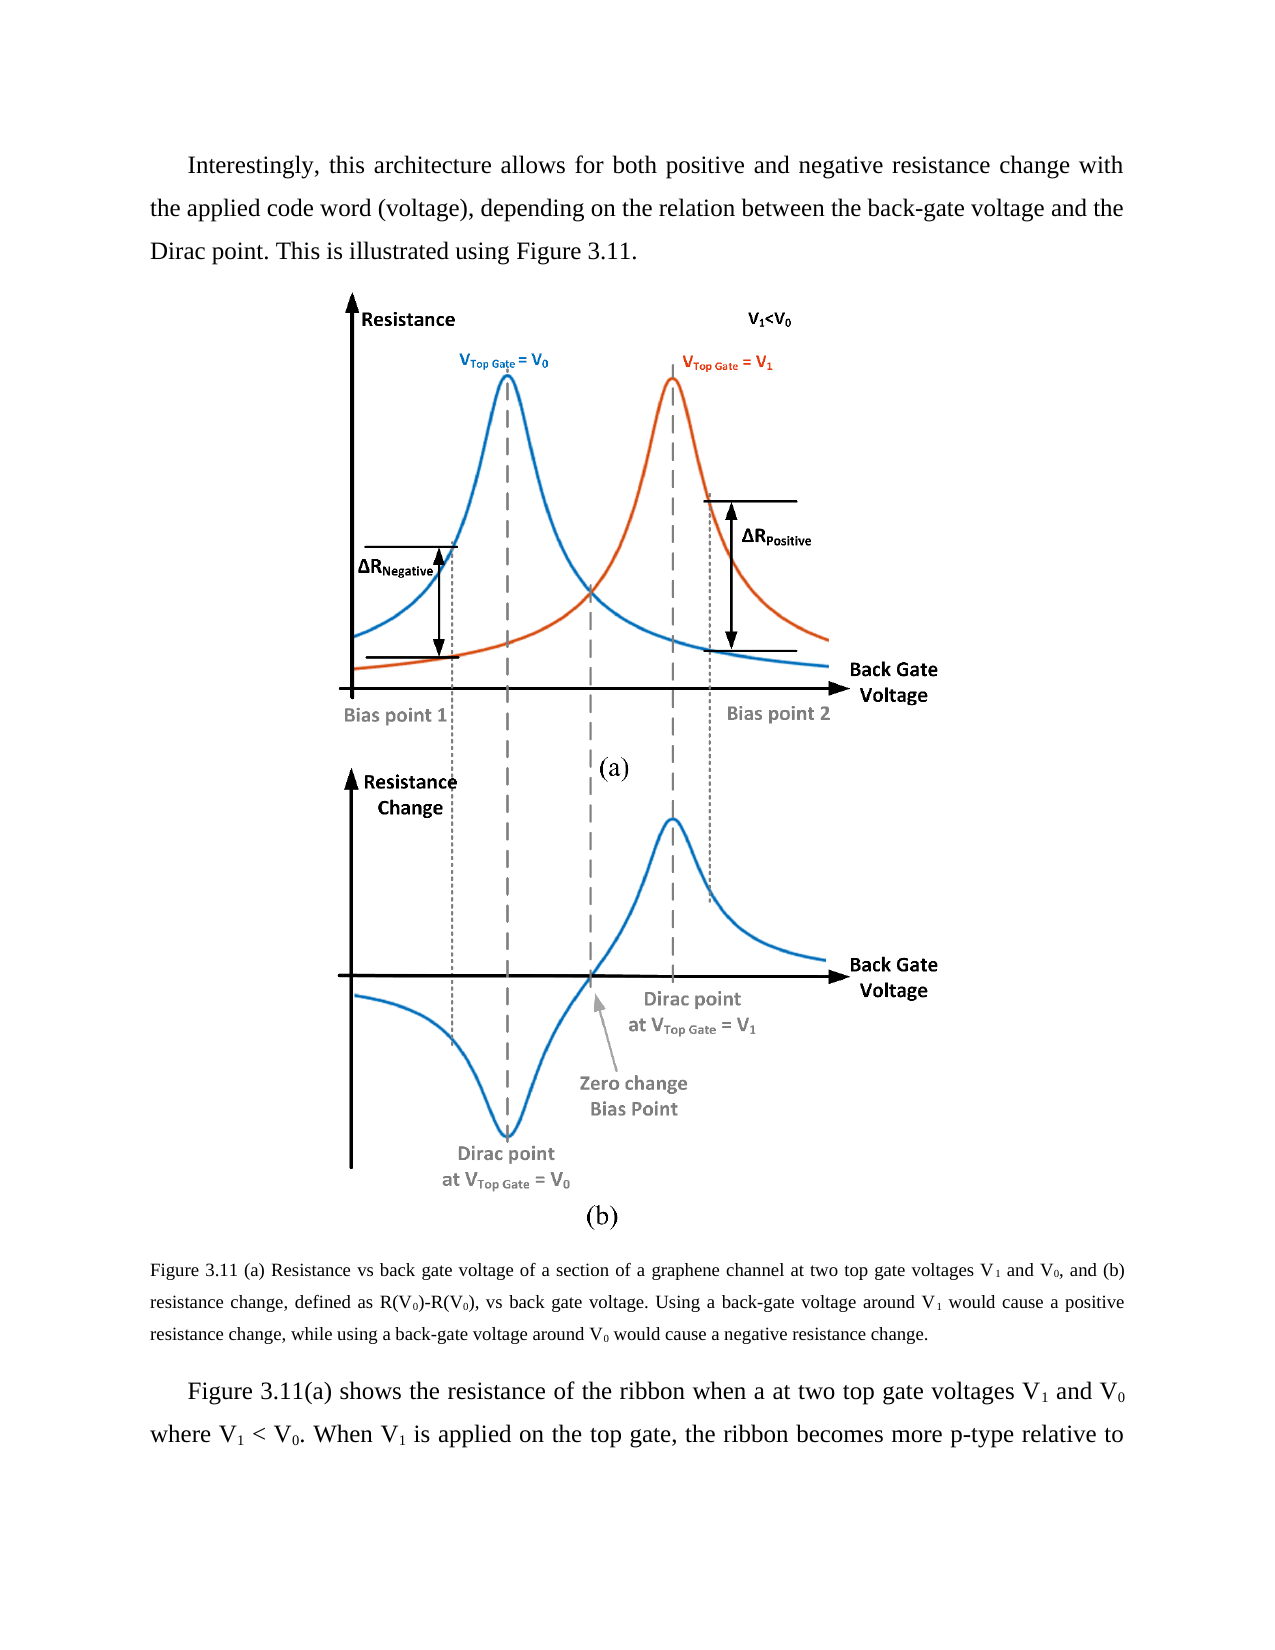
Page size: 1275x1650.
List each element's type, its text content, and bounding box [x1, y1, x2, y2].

picture [337, 291, 938, 1232]
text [150, 1376, 1125, 1448]
text Figure . (a) Resistance vs back gate voltage of a section of a graphene channel at two top gate voltages V1 and V0, and (b) resistance change, defined as R(V0)-R(V0), vs back gate voltage. Using a back-gate voltage around V1 would cause a positive resistance change, while using a back-gate voltage around V0 would cause a negative resistance change. [150, 1259, 1125, 1345]
